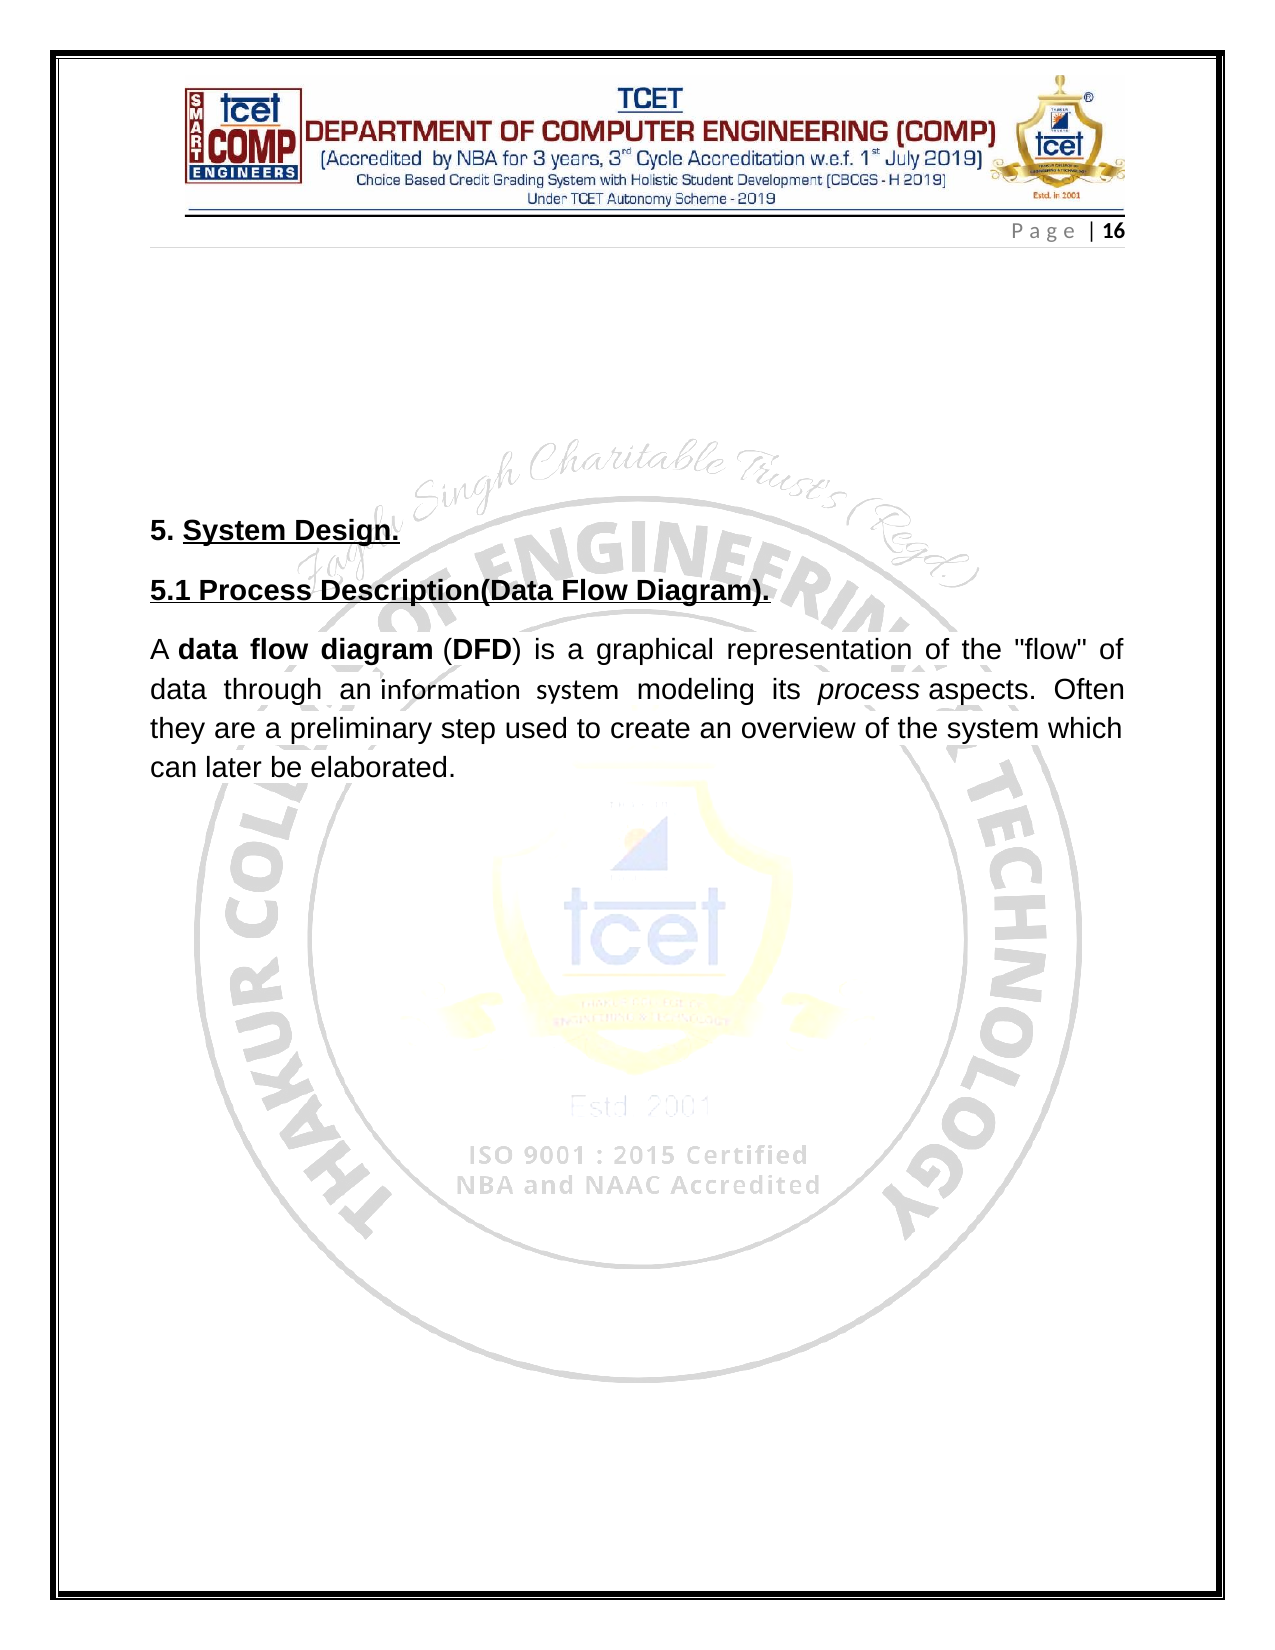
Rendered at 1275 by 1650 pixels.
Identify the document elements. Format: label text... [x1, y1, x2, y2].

text 5.1 Process Description(Data Flow Diagram). [150, 572, 1125, 606]
text 5. System Design. [150, 513, 1125, 547]
text A data flow diagram (DFD) is a graphical representation of the "flow" of data through an information system modeling its process aspects. Often they are a preliminary step used to create an overview of the system which can later be elaborated. [150, 745, 1125, 783]
picture [184, 75, 1125, 217]
text A data flow diagram (DFD) is a graphical representation of the "flow" of data through an information system modeling its process aspects. Often they are a preliminary step used to create an overview of the system which can later be elaborated. [150, 632, 1125, 711]
